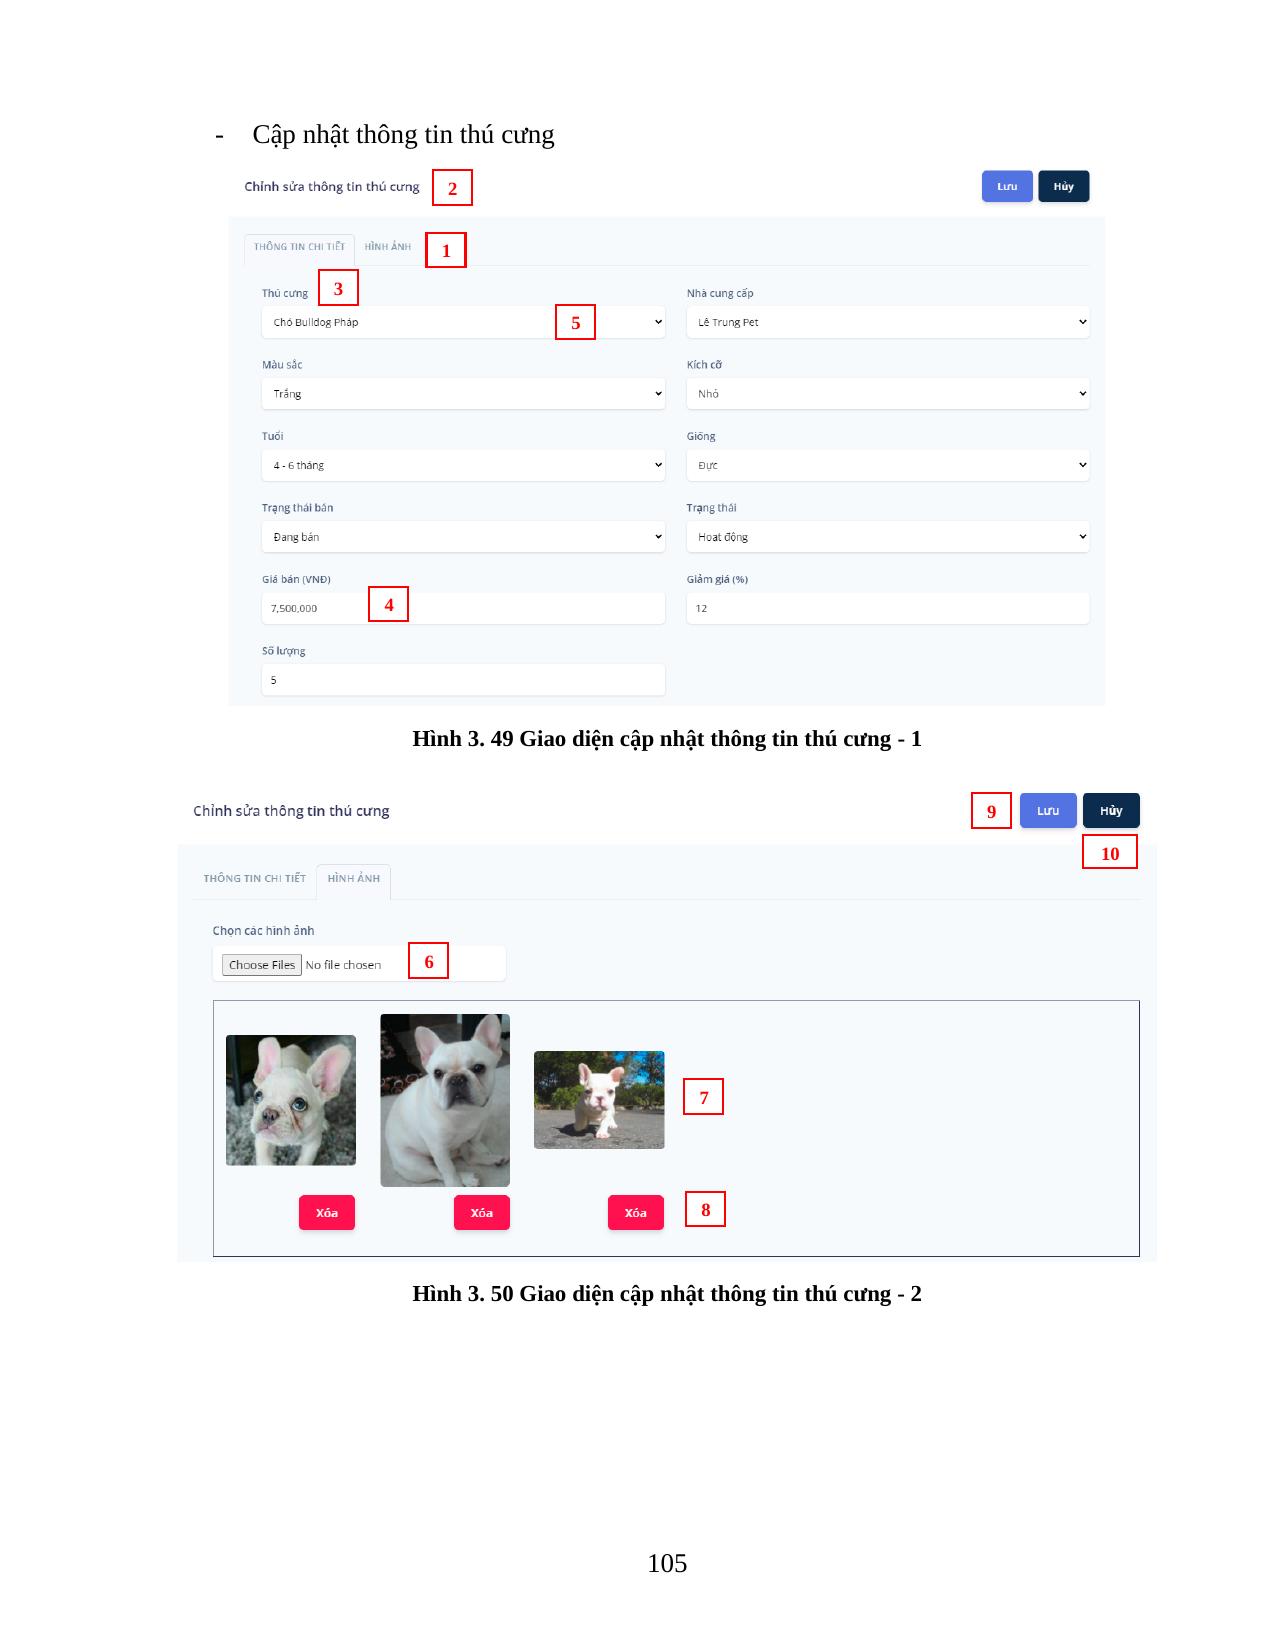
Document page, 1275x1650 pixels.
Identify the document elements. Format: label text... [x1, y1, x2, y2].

list Cập nhật thông tin thú cưng [215, 118, 1157, 149]
list Hình 3. 50 Giao diện cập nhật thông tin thú cưng - 2 [177, 1280, 1157, 1306]
picture [228, 168, 1106, 706]
list Hình 3. 49 Giao diện cập nhật thông tin thú cưng - 1 [177, 725, 1157, 751]
picture [177, 780, 1157, 1262]
